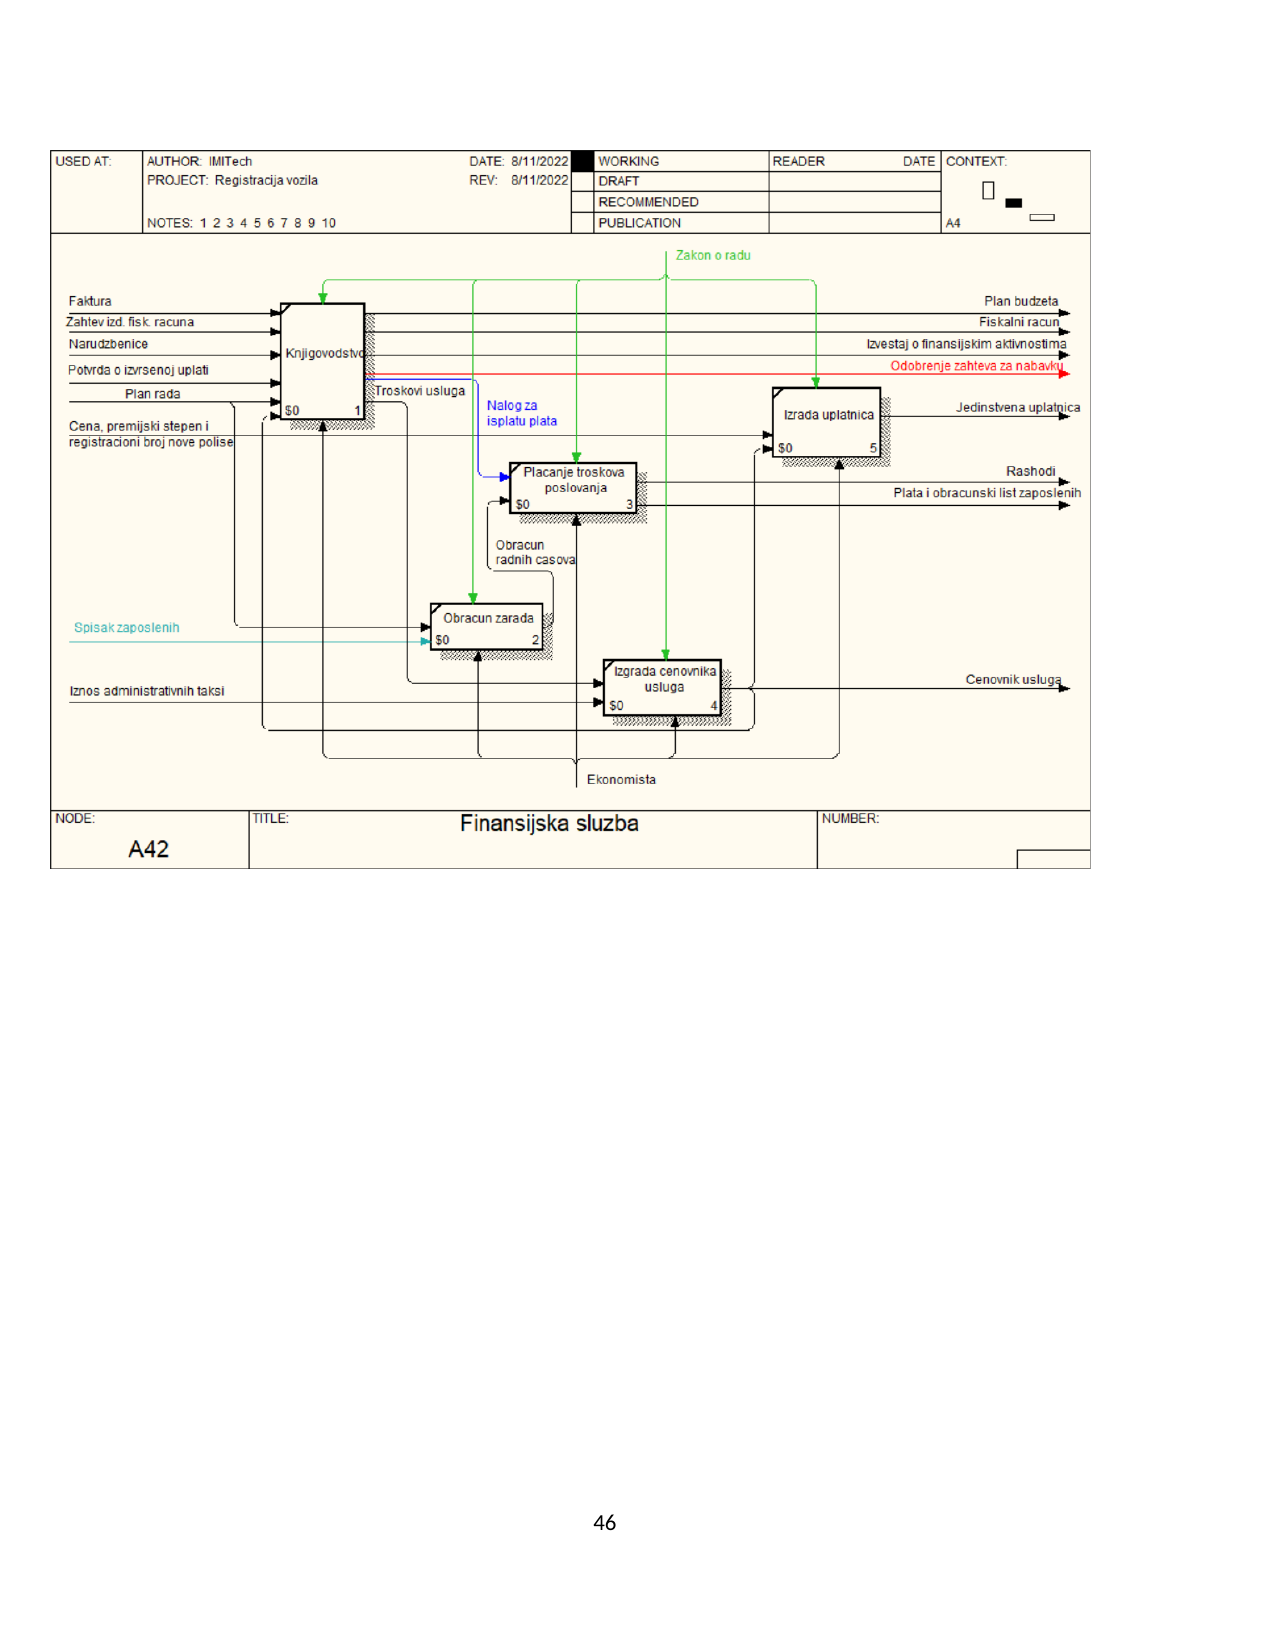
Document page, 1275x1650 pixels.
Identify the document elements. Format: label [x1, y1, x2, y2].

picture [50, 150, 1091, 869]
